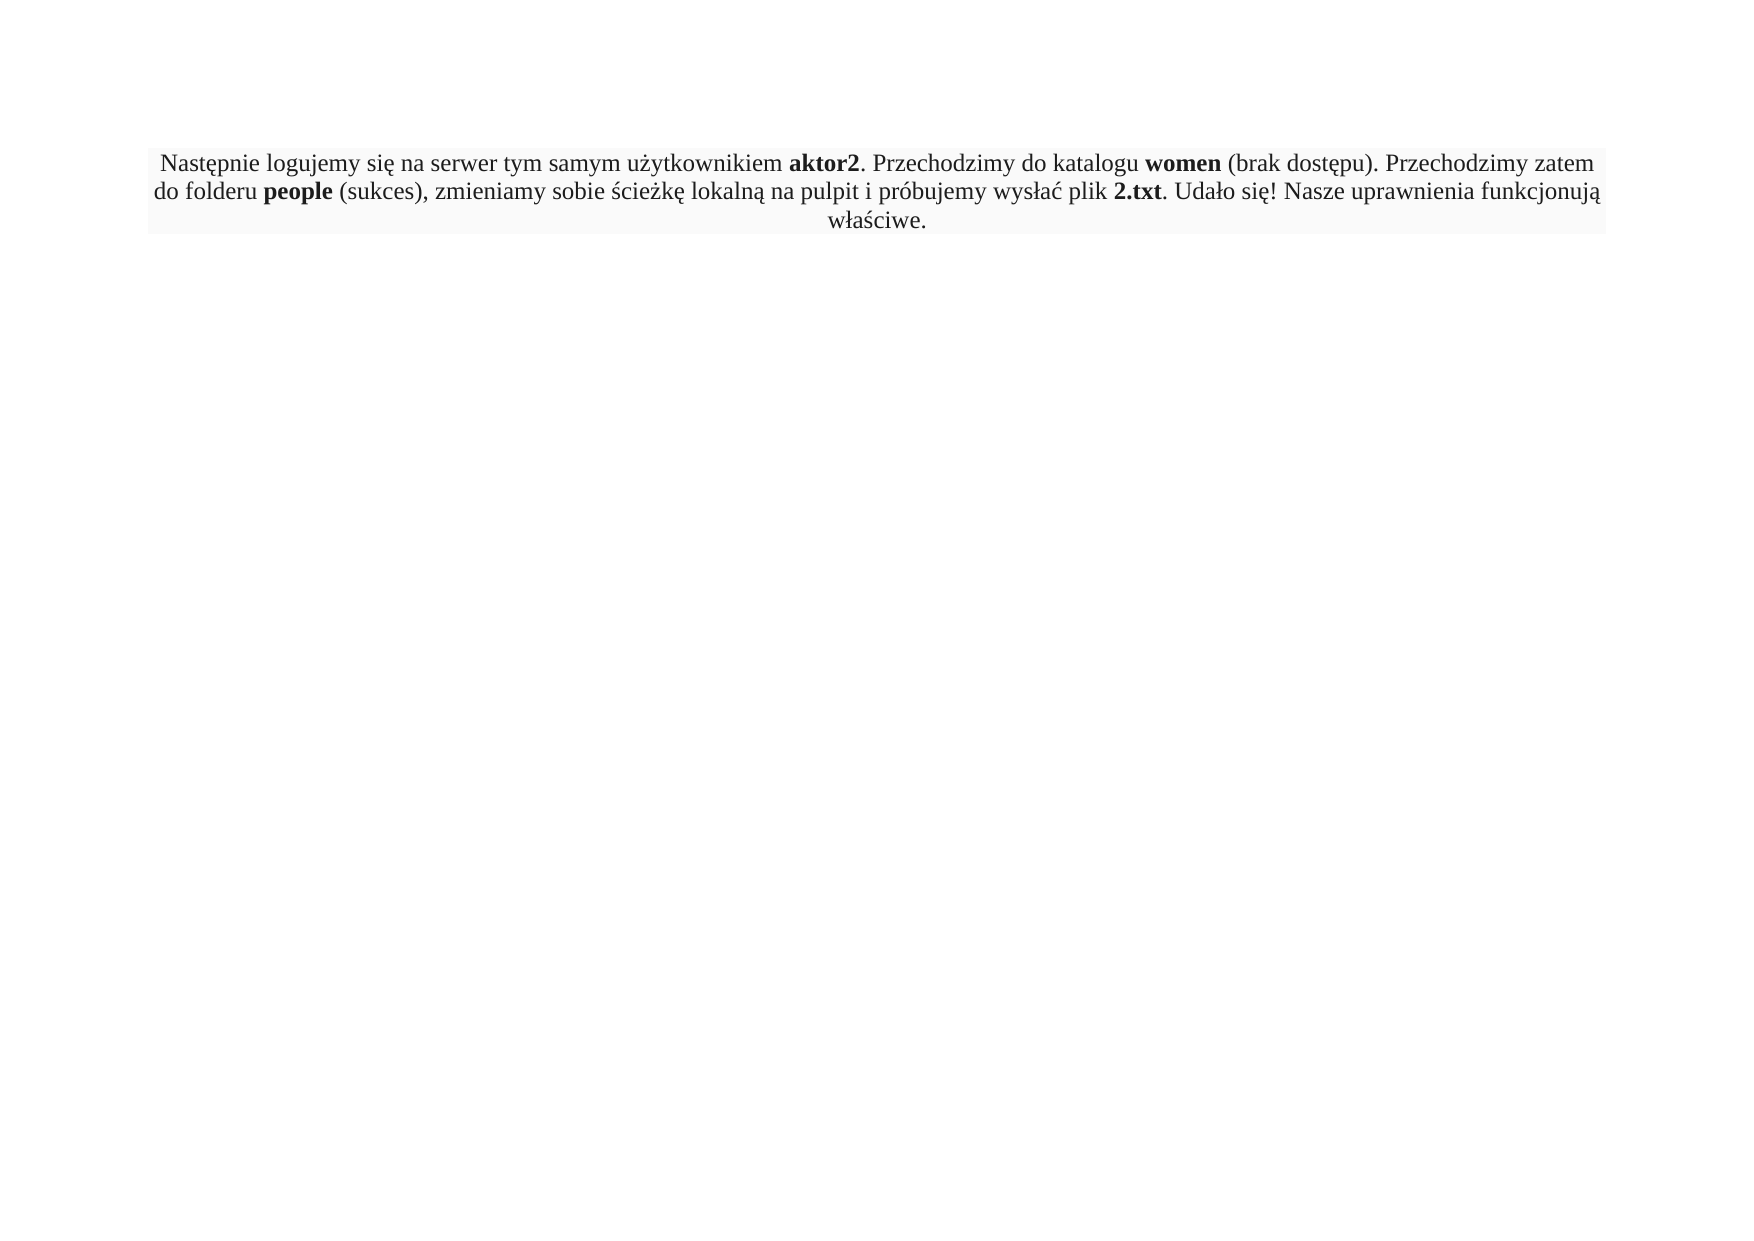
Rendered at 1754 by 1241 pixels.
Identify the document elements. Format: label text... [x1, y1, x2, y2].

text Następnie logujemy się na serwer tym samym użytkownikiem aktor2. Przechodzimy do katalogu women (brak dostępu). Przechodzimy zatem do folderu people (sukces), zmieniamy sobie ścieżkę lokalną na pulpit i próbujemy wysłać plik 2.txt. Udało się! Nasze uprawnienia funkcjonują właściwe. [148, 148, 1606, 234]
